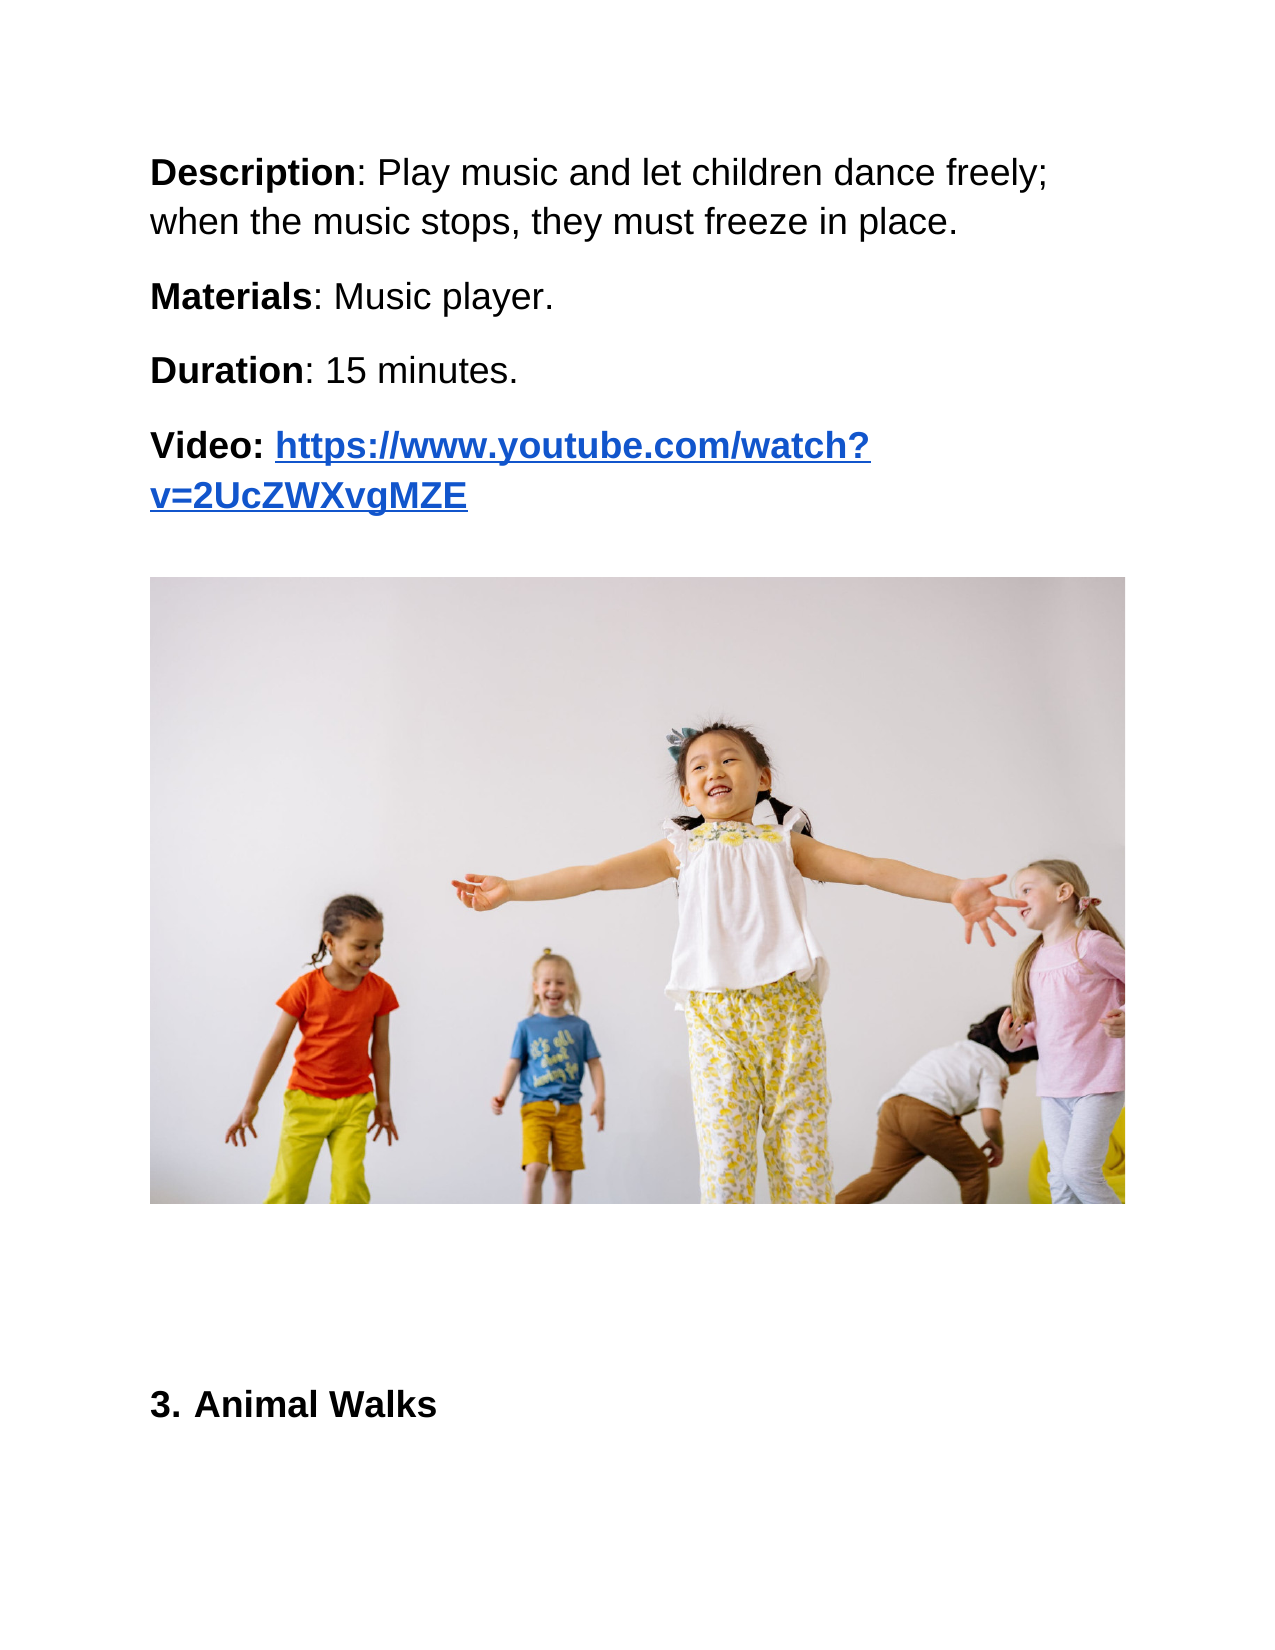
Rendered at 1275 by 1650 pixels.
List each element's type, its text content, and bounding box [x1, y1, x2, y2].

text Duration: 15 minutes. [150, 349, 1125, 392]
text Description: Play music and let children dance freely; when the music stops, they must freeze in place. [150, 150, 1125, 243]
picture [150, 577, 1125, 1204]
text Video: https://www.youtube.com/watch?v=2UcZWXvgMZE [150, 423, 1125, 516]
text 3. Animal Walks [150, 1382, 1125, 1425]
text Materials: Music player. [150, 274, 1125, 317]
